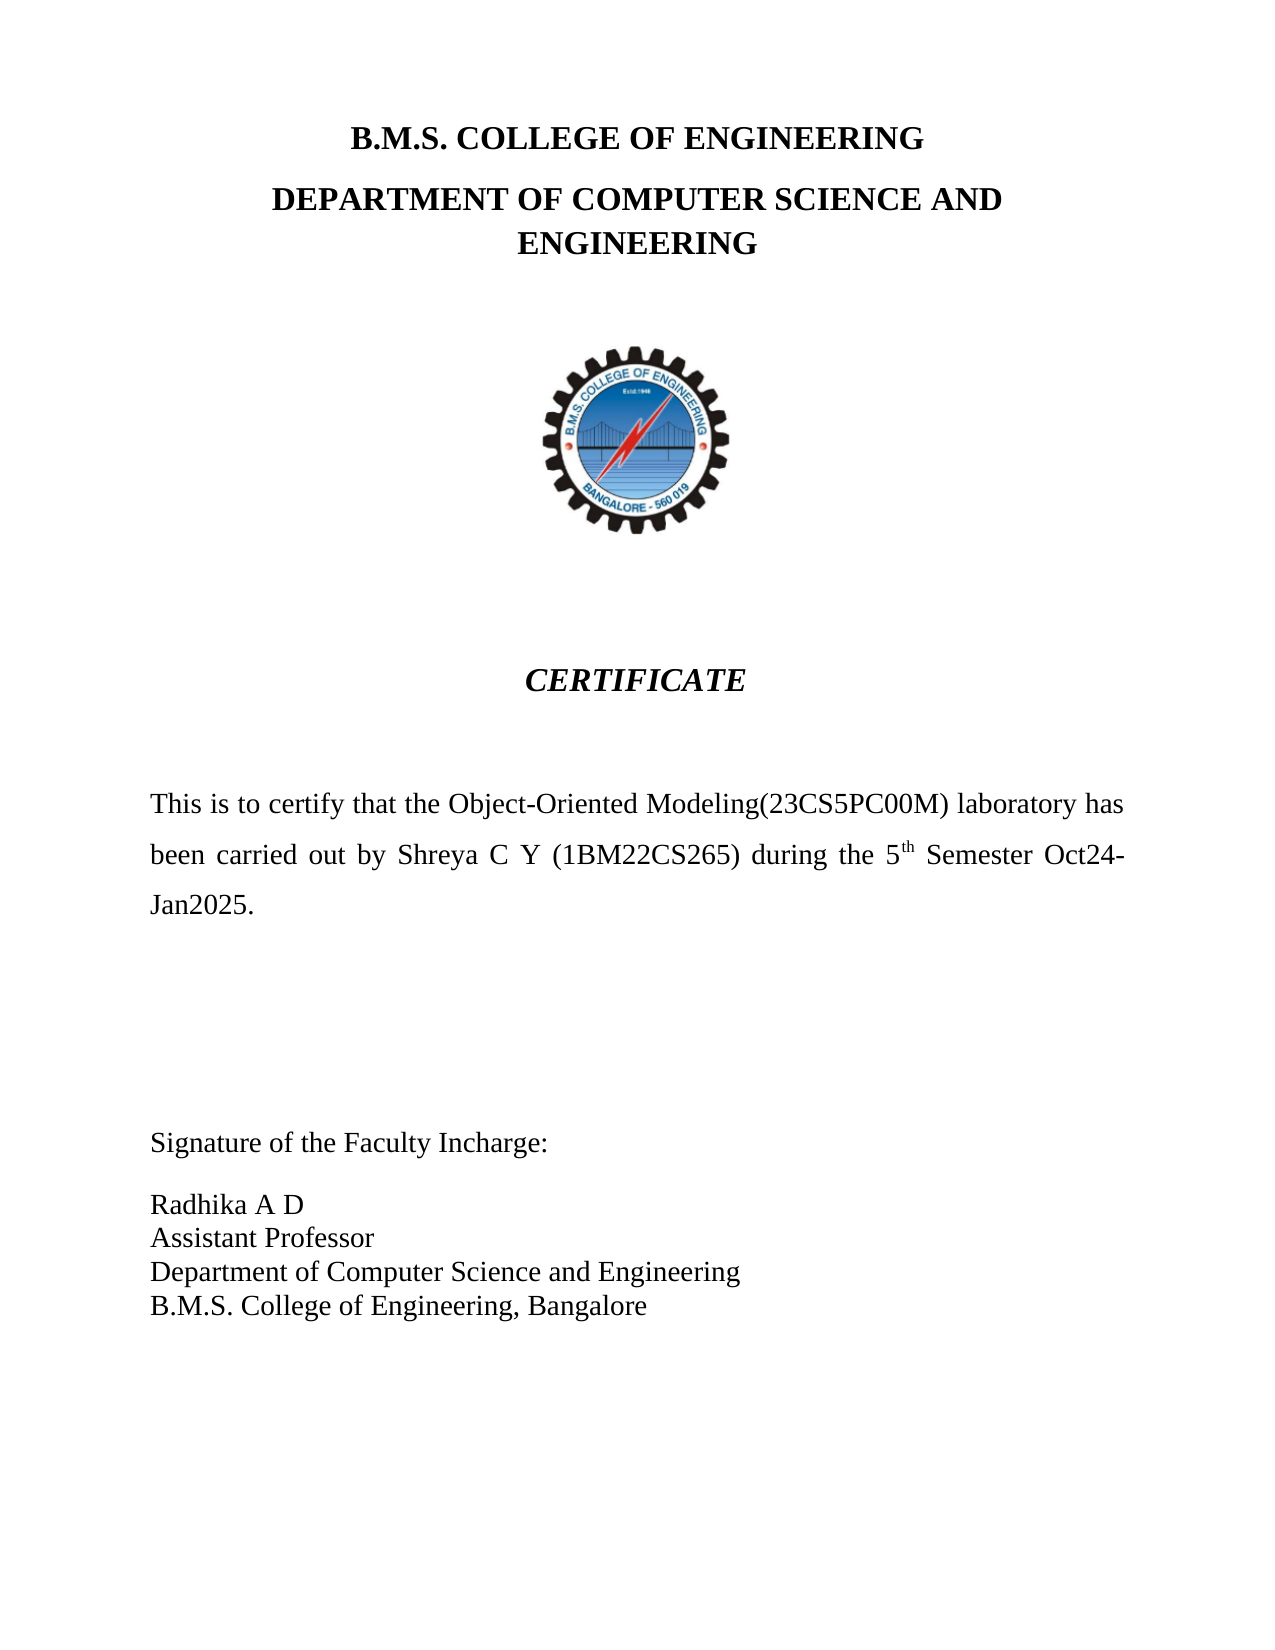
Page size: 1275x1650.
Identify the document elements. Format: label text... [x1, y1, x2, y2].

text Radhika A D [150, 1187, 1125, 1221]
text Department of Computer Science and Engineering [150, 1254, 1125, 1288]
text Assistant Professor [150, 1221, 1125, 1254]
picture [532, 341, 743, 541]
text This is to certify that the Object-Oriented Modeling(23CS5PC00M) laboratory has been carried out by Shreya C Y (1BM22CS265) during the 5th Semester Oct24-Jan2025. [150, 787, 1125, 921]
text CERTIFICATE [150, 660, 1125, 699]
text DEPARTMENT OF COMPUTER SCIENCE AND ENGINEERING [150, 179, 1125, 261]
text Signature of the Faculty Incharge: [150, 1126, 1125, 1159]
text B.M.S. COLLEGE OF ENGINEERING [150, 118, 1125, 157]
text B.M.S. College of Engineering, Bangalore [150, 1288, 1125, 1321]
